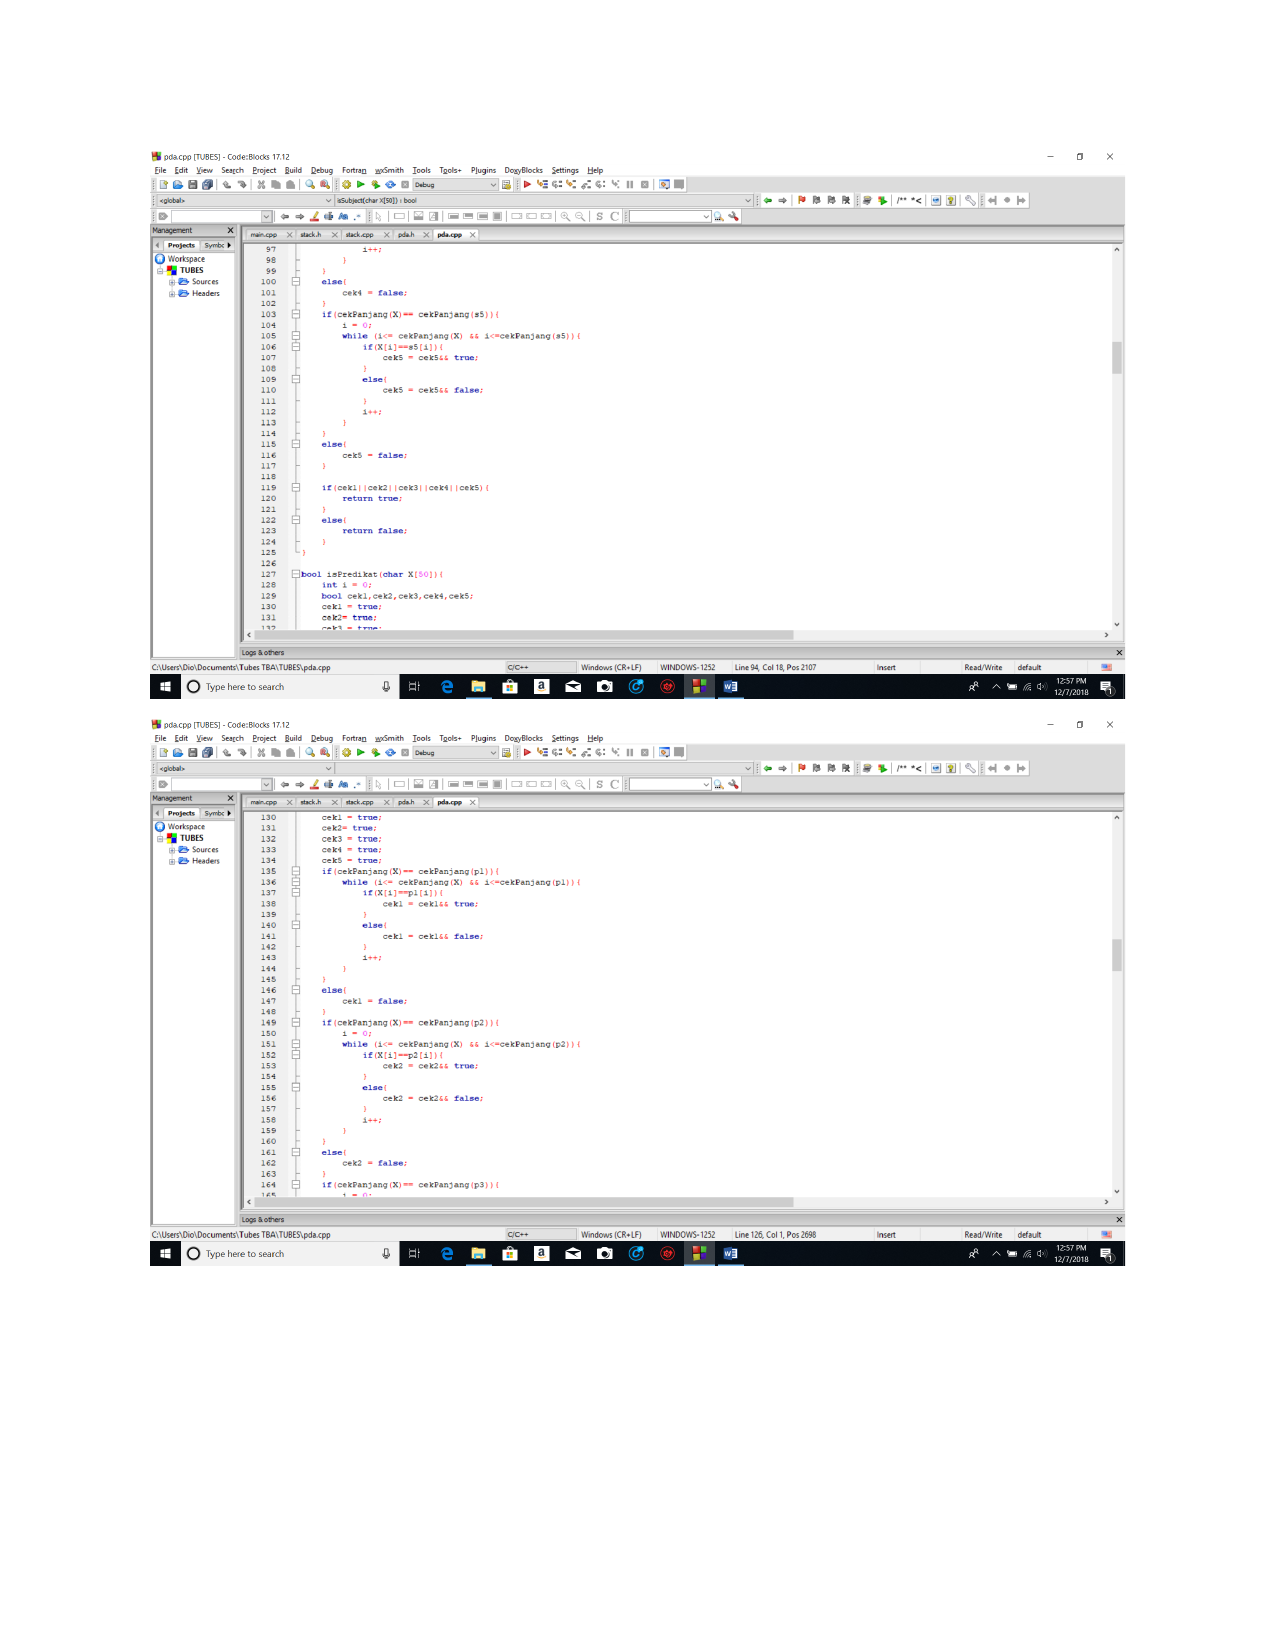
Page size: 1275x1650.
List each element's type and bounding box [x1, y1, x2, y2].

picture [150, 717, 1125, 1266]
picture [150, 150, 1125, 699]
